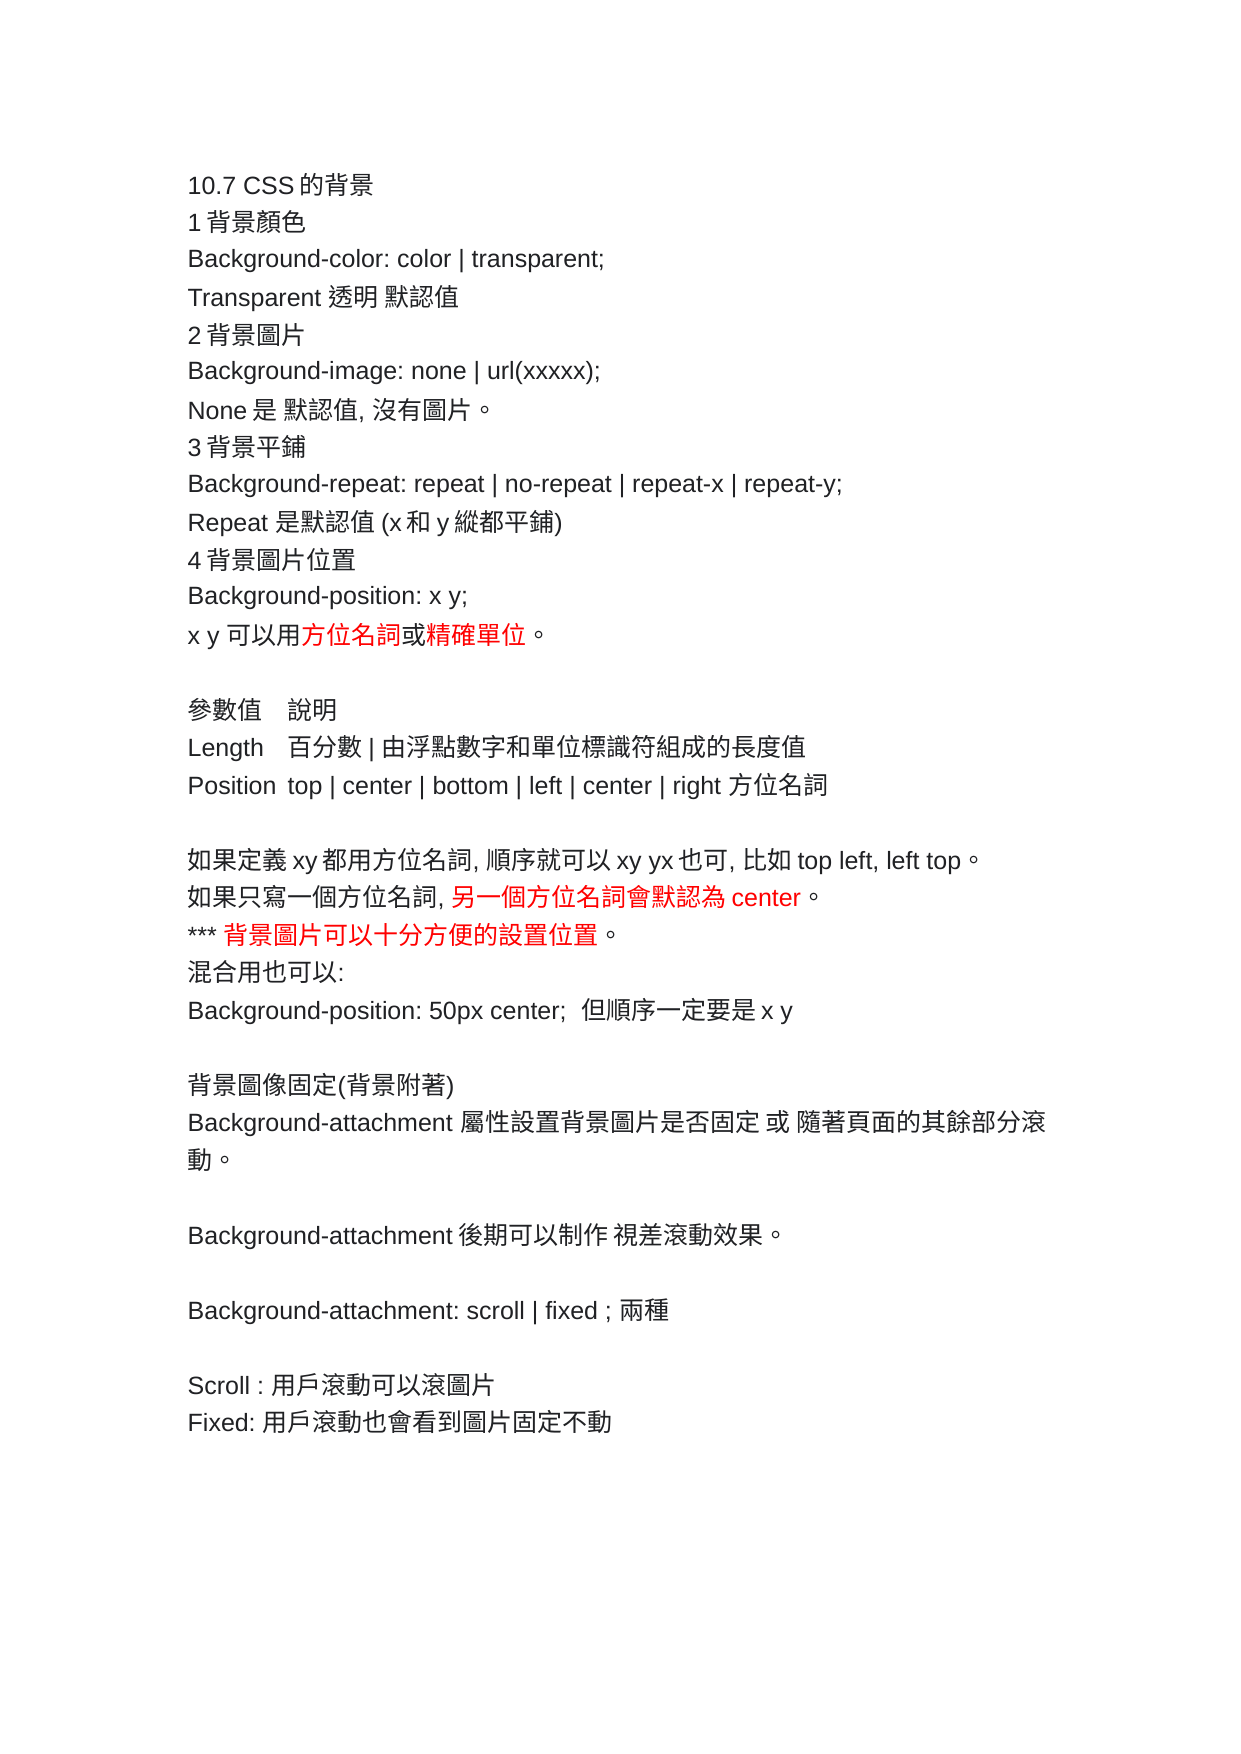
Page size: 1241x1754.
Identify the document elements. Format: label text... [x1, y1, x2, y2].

text 如果只寫一個方位名詞, 另一個方位名詞會默認為center。 [187, 877, 1053, 914]
text Background-repeat: repeat | no-repeat | repeat-x | repeat-y; [187, 464, 1053, 502]
text 3背景平鋪 [187, 427, 1053, 464]
text Scroll : 用戶滾動可以滾圖片 [187, 1364, 1053, 1402]
text *** 背景圖片可以十分方便的設置位置。 [187, 914, 1053, 952]
text Background-attachment 屬性設置背景圖片是否固定 或 隨著頁面的其餘部分滾動。 [187, 1102, 1053, 1177]
text Length 百分數 | 由浮點數字和單位標識符組成的長度值 [187, 727, 1053, 764]
text None是 默認值, 沒有圖片。 [187, 389, 1053, 427]
text x y 可以用方位名詞或精確單位。 [187, 614, 1053, 652]
text 混合用也可以: [187, 952, 1053, 989]
text Background-position: 50px center; 但順序一定要是x y [187, 989, 1053, 1027]
text Background-attachment後期可以制作 視差滾動效果。 [187, 1214, 1053, 1252]
text Background-attachment: scroll | fixed ; 兩種 [187, 1289, 1053, 1327]
text Fixed: 用戶滾動也會看到圖片固定不動 [187, 1402, 1053, 1439]
text Background-position: x y; [187, 577, 1053, 614]
text 如果定義xy都用方位名詞, 順序就可以xy yx也可, 比如top left, left top。 [187, 839, 1053, 877]
text 4背景圖片位置 [187, 539, 1053, 577]
text Repeat 是默認值 (x和y縱都平鋪) [187, 502, 1053, 539]
text Transparent 透明 默認值 [187, 277, 1053, 314]
text 10.7 CSS的背景 [187, 164, 1053, 202]
text 背景圖像固定(背景附著) [187, 1064, 1053, 1102]
text 參數值 說明 [187, 689, 1053, 727]
text 1背景顏色 [187, 202, 1053, 239]
text Background-color: color | transparent; [187, 239, 1053, 277]
text 2背景圖片 [187, 314, 1053, 352]
text Position top | center | bottom | left | center | right 方位名詞 [187, 764, 1053, 802]
text Background-image: none | url(xxxxx); [187, 352, 1053, 389]
